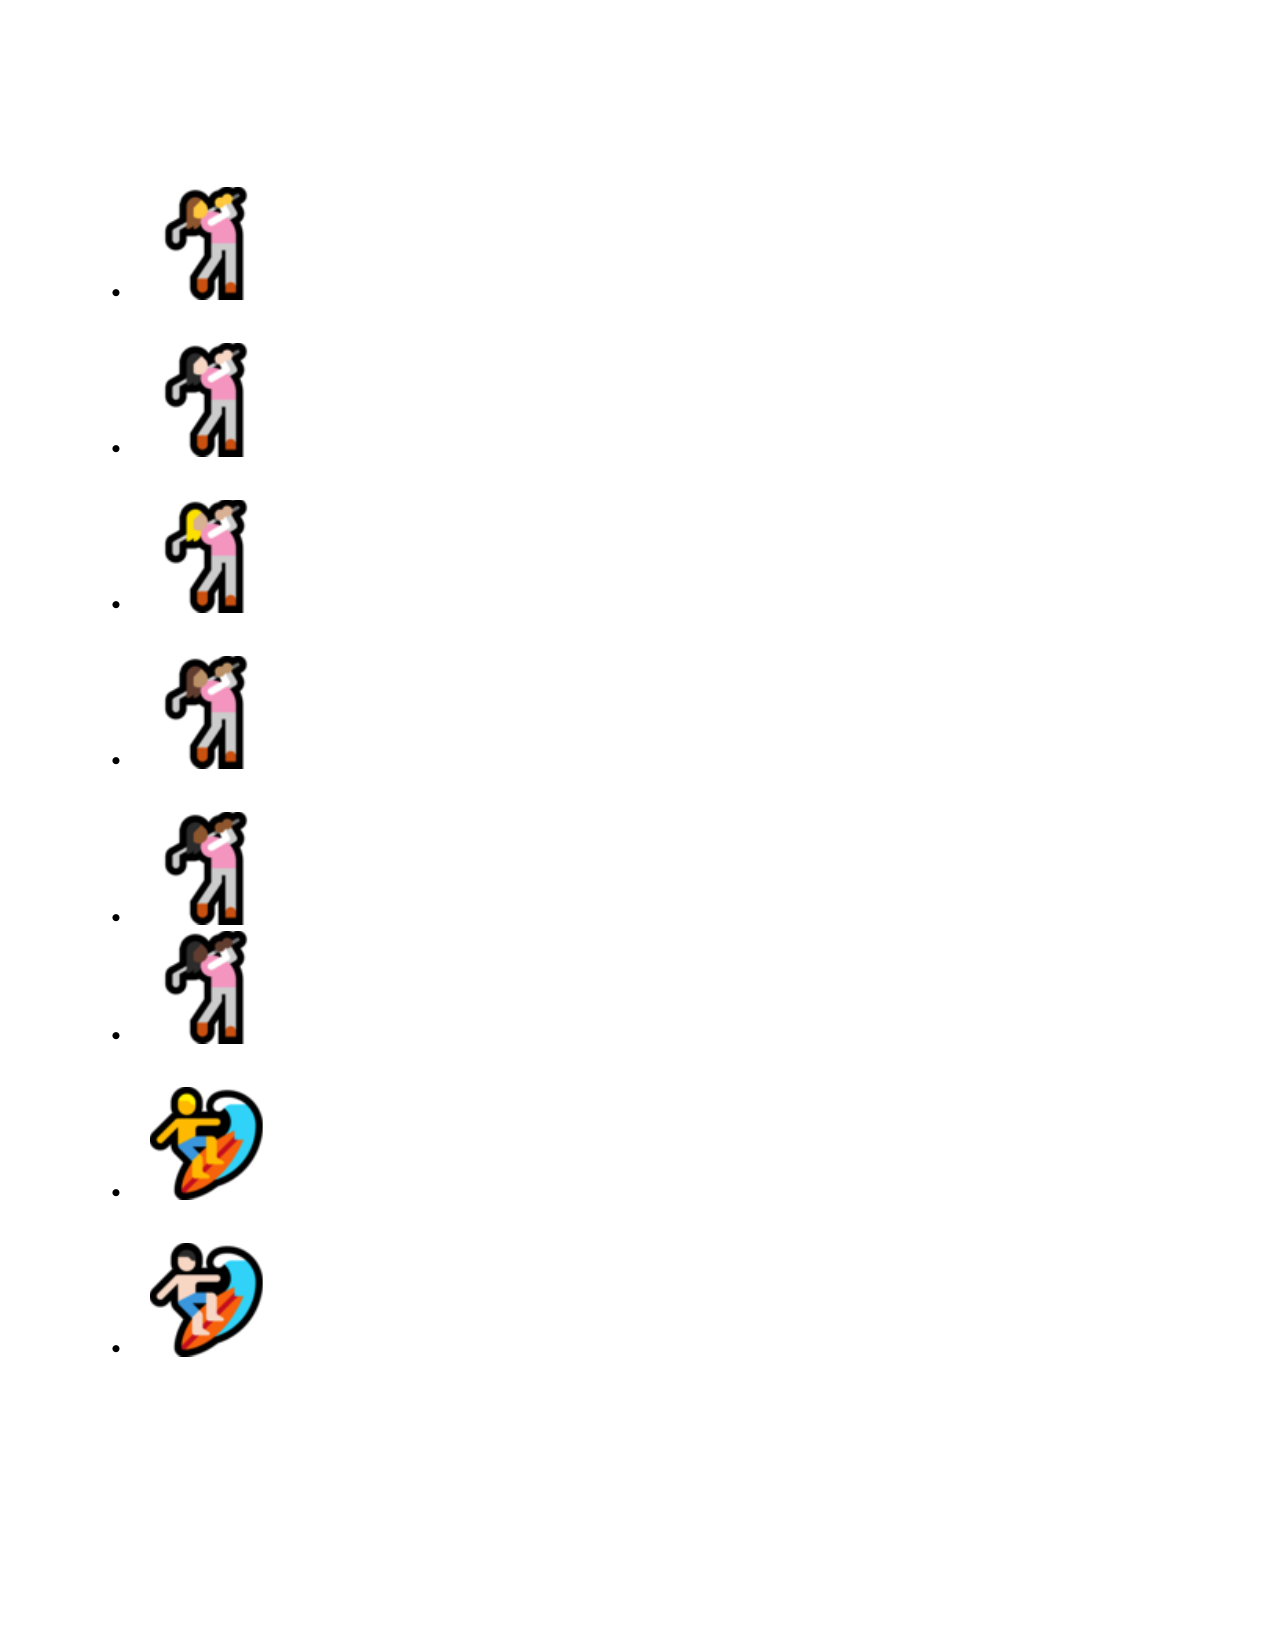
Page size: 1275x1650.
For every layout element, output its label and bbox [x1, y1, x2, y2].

picture [150, 500, 263, 613]
picture [150, 931, 263, 1044]
picture [150, 343, 263, 457]
picture [150, 187, 263, 300]
picture [150, 1243, 263, 1357]
picture [150, 1087, 263, 1200]
picture [150, 656, 263, 769]
picture [150, 812, 263, 925]
